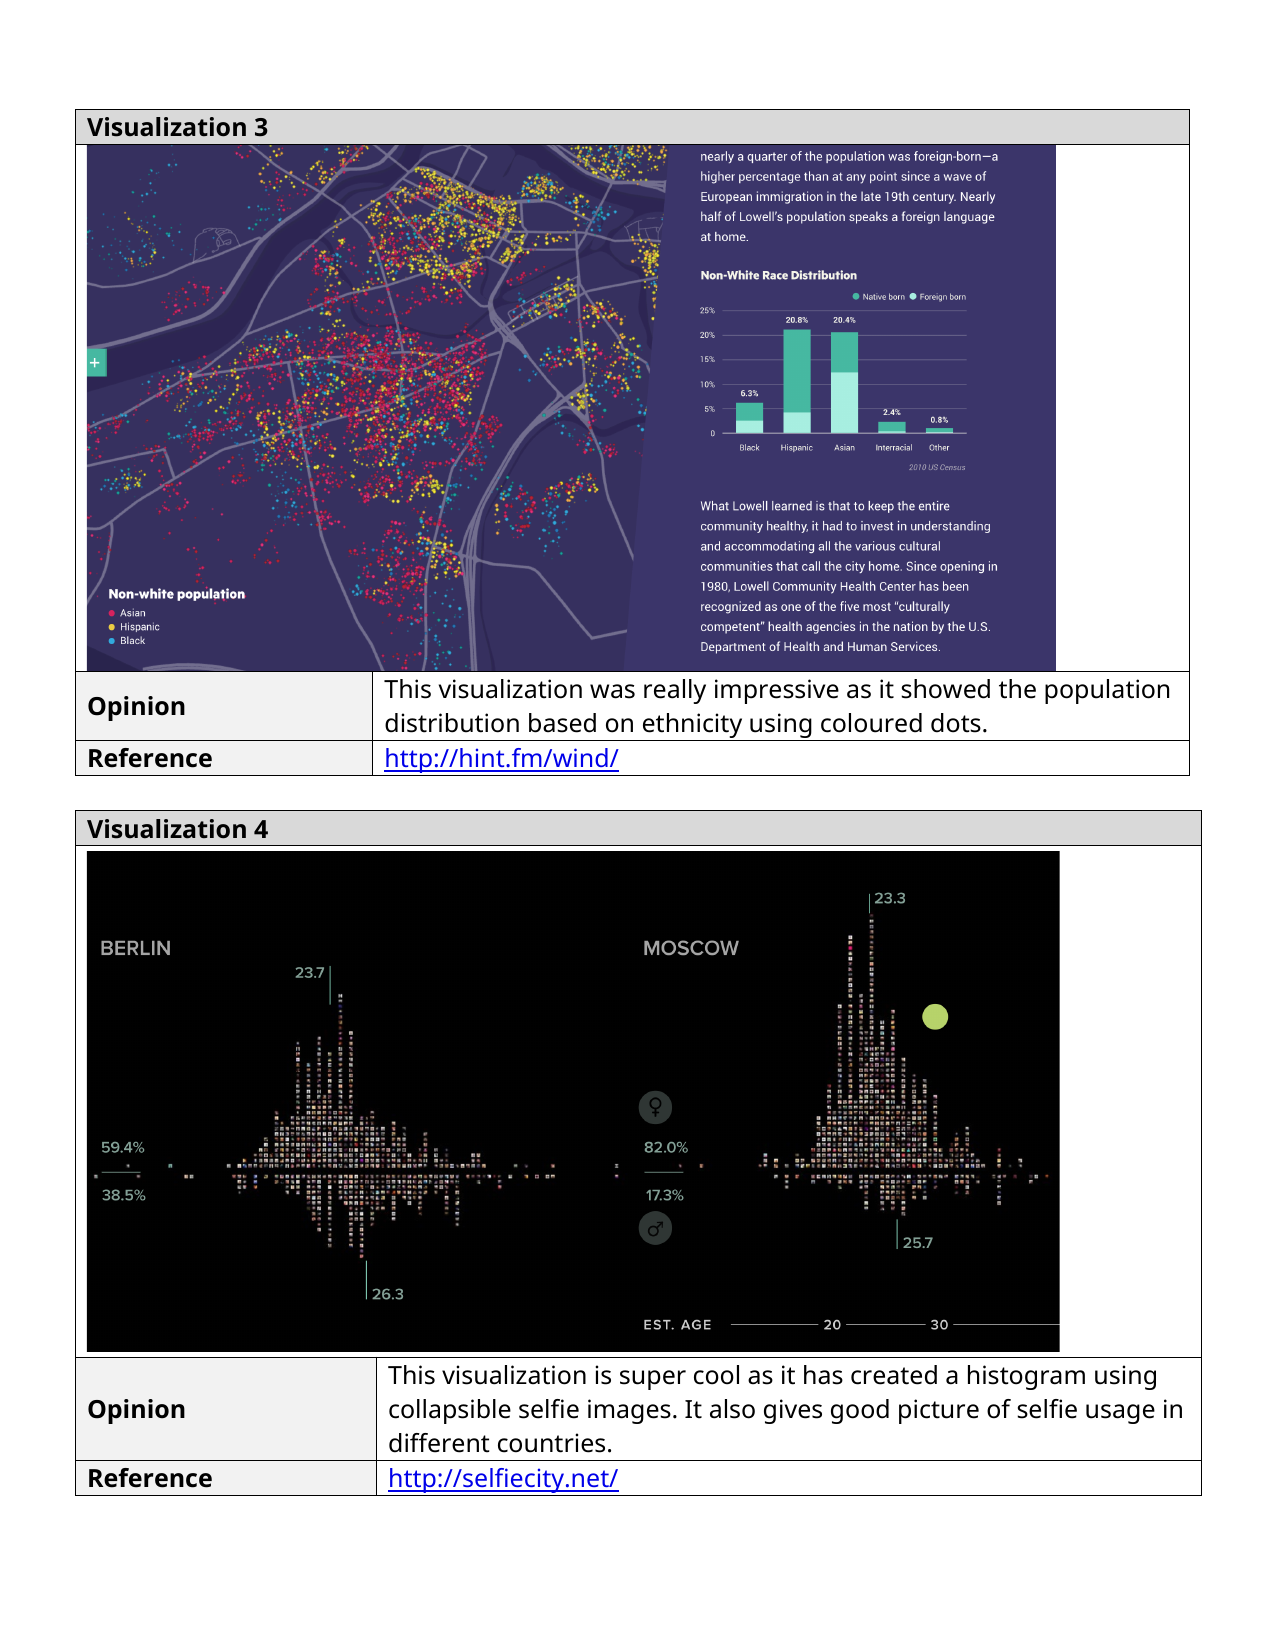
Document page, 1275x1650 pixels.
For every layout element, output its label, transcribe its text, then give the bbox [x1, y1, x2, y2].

picture [86, 145, 1056, 671]
table_cell Opinion [76, 672, 372, 740]
table_cell http://hint.fm/wind/ [373, 741, 1189, 775]
table_cell This visualization was really impressive as it showed the population distribution based on ethnicity using coloured dots. [373, 672, 1189, 740]
table_cell This visualization is super cool as it has created a histogram using collapsible selfie images. It also gives good picture of selfie usage in different countries. [377, 1358, 1201, 1460]
table_cell http://selfiecity.net/ [377, 1461, 1201, 1495]
table_cell Opinion [76, 1358, 376, 1460]
table_cell [1056, 145, 1189, 671]
table_cell [76, 145, 86, 671]
table_cell Reference [76, 1461, 376, 1495]
table_cell Reference [76, 741, 372, 775]
table_cell [76, 846, 1201, 1357]
picture [86, 851, 1060, 1352]
table_header Visualization 3 [76, 110, 1189, 144]
table_header Visualization 4 [76, 811, 1201, 845]
